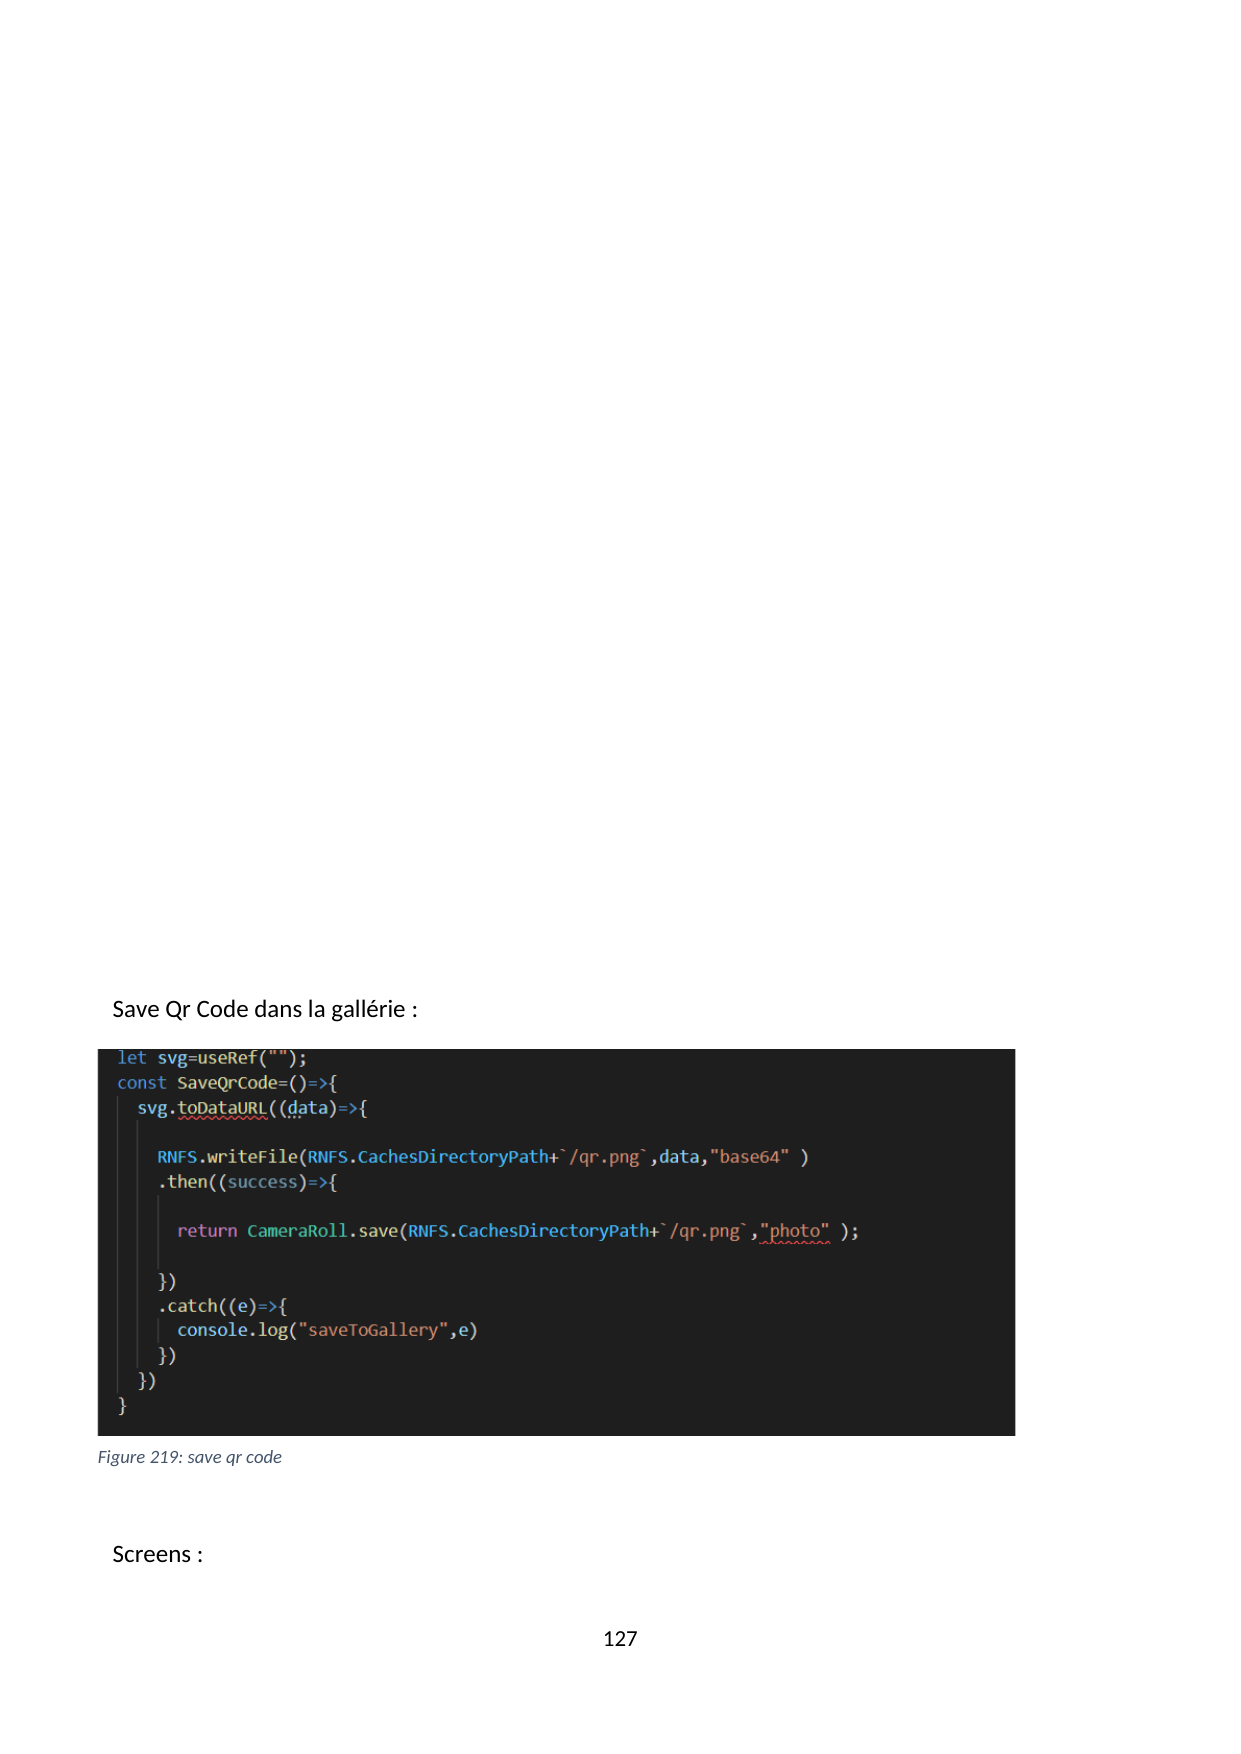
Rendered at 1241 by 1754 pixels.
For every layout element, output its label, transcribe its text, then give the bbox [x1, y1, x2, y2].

picture [97, 1049, 1016, 1436]
text Screens : [112, 1538, 1128, 1569]
text Save Qr Code dans la gallérie : [112, 993, 1128, 1023]
